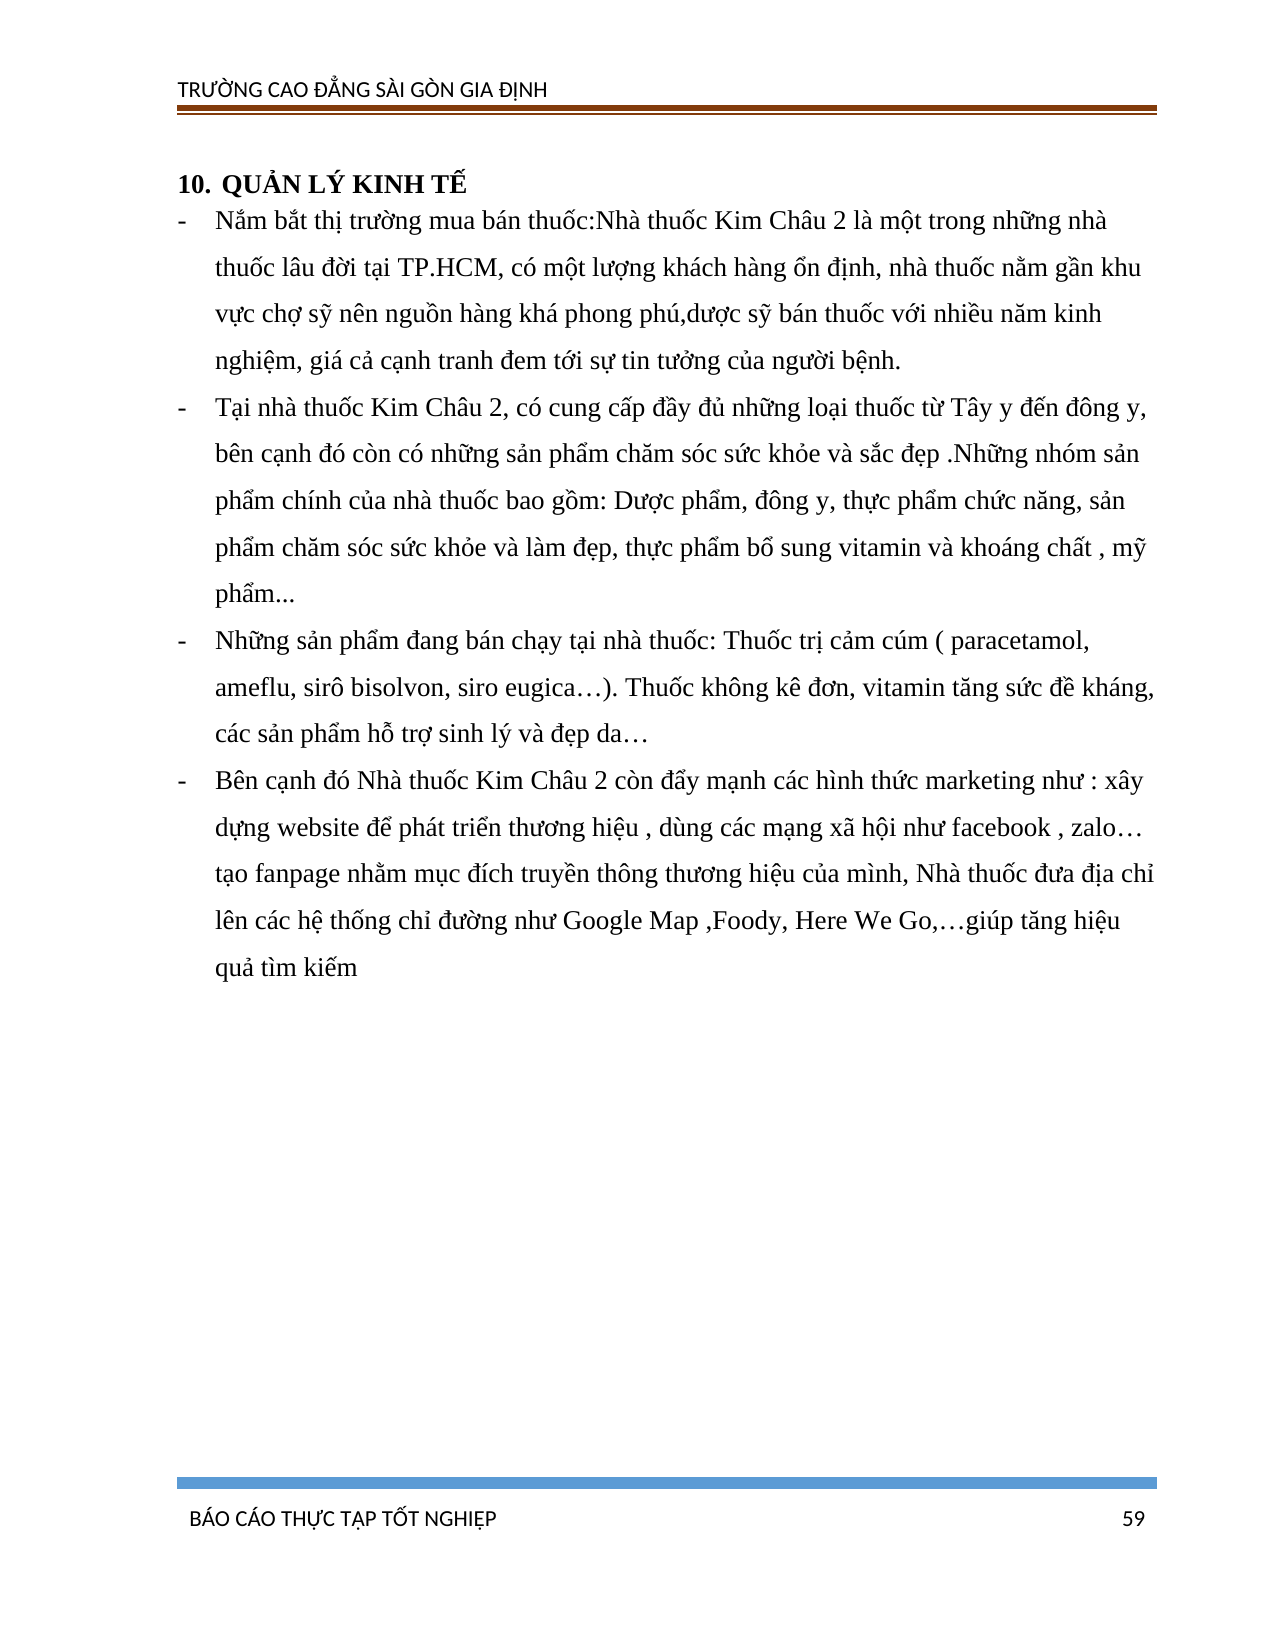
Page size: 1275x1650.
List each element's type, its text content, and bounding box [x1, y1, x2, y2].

list Bên cạnh đó Nhà thuốc Kim Châu 2 còn đẩy mạnh các hình thức marketing như : xây dựng website để phát triển thương hiệu , dùng các mạng xã hội như facebook , zalo…tạo fanpage nhằm mục đích truyền thông thương hiệu của mình, Nhà thuốc đưa địa chỉ lên các hệ thống chỉ đường như Google Map ,Foody, Here We Go,…giúp tăng hiệu quả tìm kiếm [177, 764, 1157, 982]
subtitle QUẢN LÝ KINH TẾ [177, 168, 1157, 200]
list Nắm bắt thị trường mua bán thuốc:Nhà thuốc Kim Châu 2 là một trong những nhà thuốc lâu đời tại TP.HCM, có một lượng khách hàng ổn định, nhà thuốc nằm gần khu vực chợ sỹ nên nguồn hàng khá phong phú,dược sỹ bán thuốc với nhiều năm kinh nghiệm, giá cả cạnh tranh đem tới sự tin tưởng của người bệnh. [177, 204, 1157, 375]
list Tại nhà thuốc Kim Châu 2, có cung cấp đầy đủ những loại thuốc từ Tây y đến đông y, bên cạnh đó còn có những sản phẩm chăm sóc sức khỏe và sắc đẹp .Những nhóm sản phẩm chính của nhà thuốc bao gồm: Dược phẩm, đông y, thực phẩm chức năng, sản phẩm chăm sóc sức khỏe và làm đẹp, thực phẩm bổ sung vitamin và khoáng chất , mỹ phẩm... [177, 391, 1157, 609]
list Những sản phẩm đang bán chạy tại nhà thuốc: Thuốc trị cảm cúm ( paracetamol, ameflu, sirô bisolvon, siro eugica…). Thuốc không kê đơn, vitamin tăng sức đề kháng, các sản phẩm hỗ trợ sinh lý và đẹp da… [177, 624, 1157, 749]
